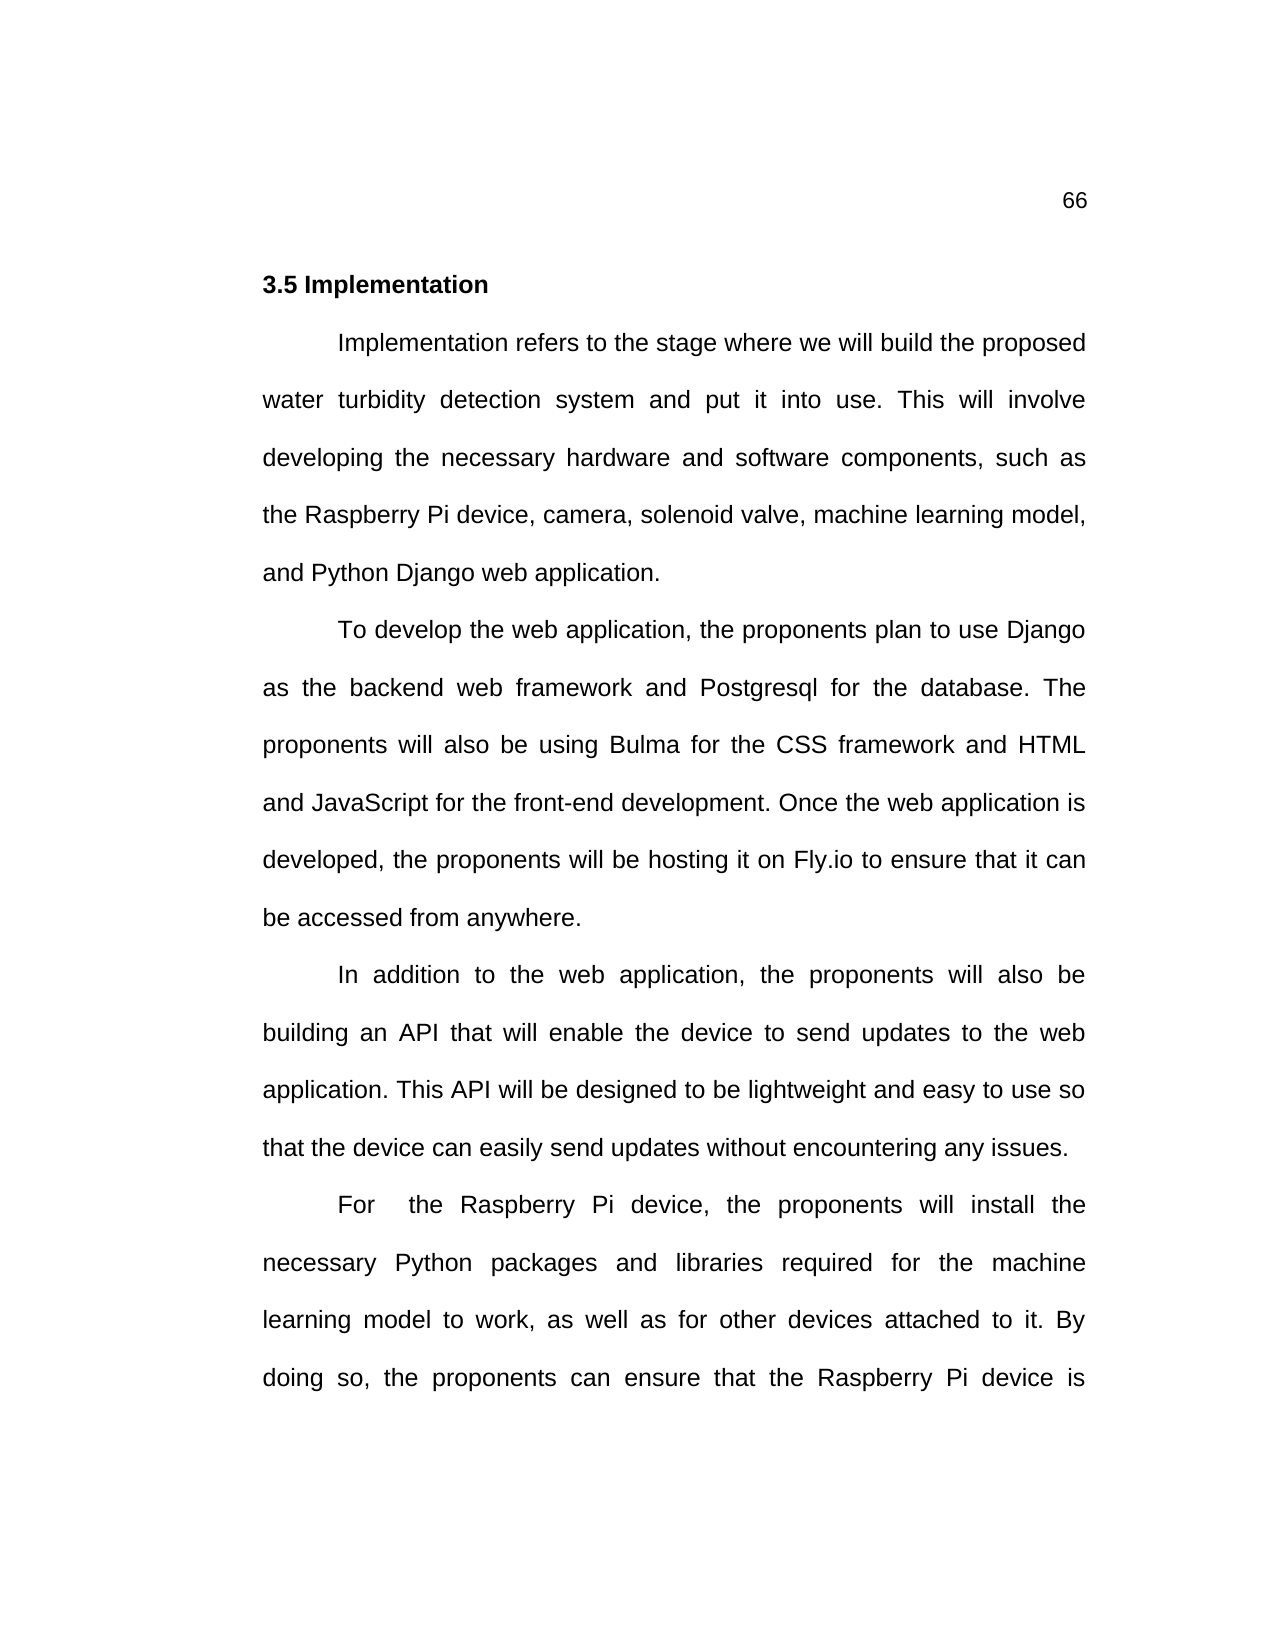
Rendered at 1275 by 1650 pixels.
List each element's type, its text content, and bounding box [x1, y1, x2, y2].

text To develop the web application, the proponents plan to use Django as the backend web framework and Postgresql for the database. The proponents will also be using Bulma for the CSS framework and HTML and JavaScript for the front-end development. Once the web application is developed, the proponents will be hosting it on Fly.io to ensure that it can be accessed from anywhere. [262, 615, 1087, 931]
text Implementation refers to the stage where we will build the proposed water turbidity detection system and put it into use. This will involve developing the necessary hardware and software components, such as the Raspberry Pi device, camera, solenoid valve, machine learning model, and Python Django web application. [262, 327, 1087, 586]
text In addition to the web application, the proponents will also be building an API that will enable the device to send updates to the web application. This API will be designed to be lightweight and easy to use so that the device can easily send updates without encountering any issues. [262, 960, 1087, 1161]
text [262, 1190, 1087, 1391]
text 3.5 Implementation [262, 270, 1087, 299]
